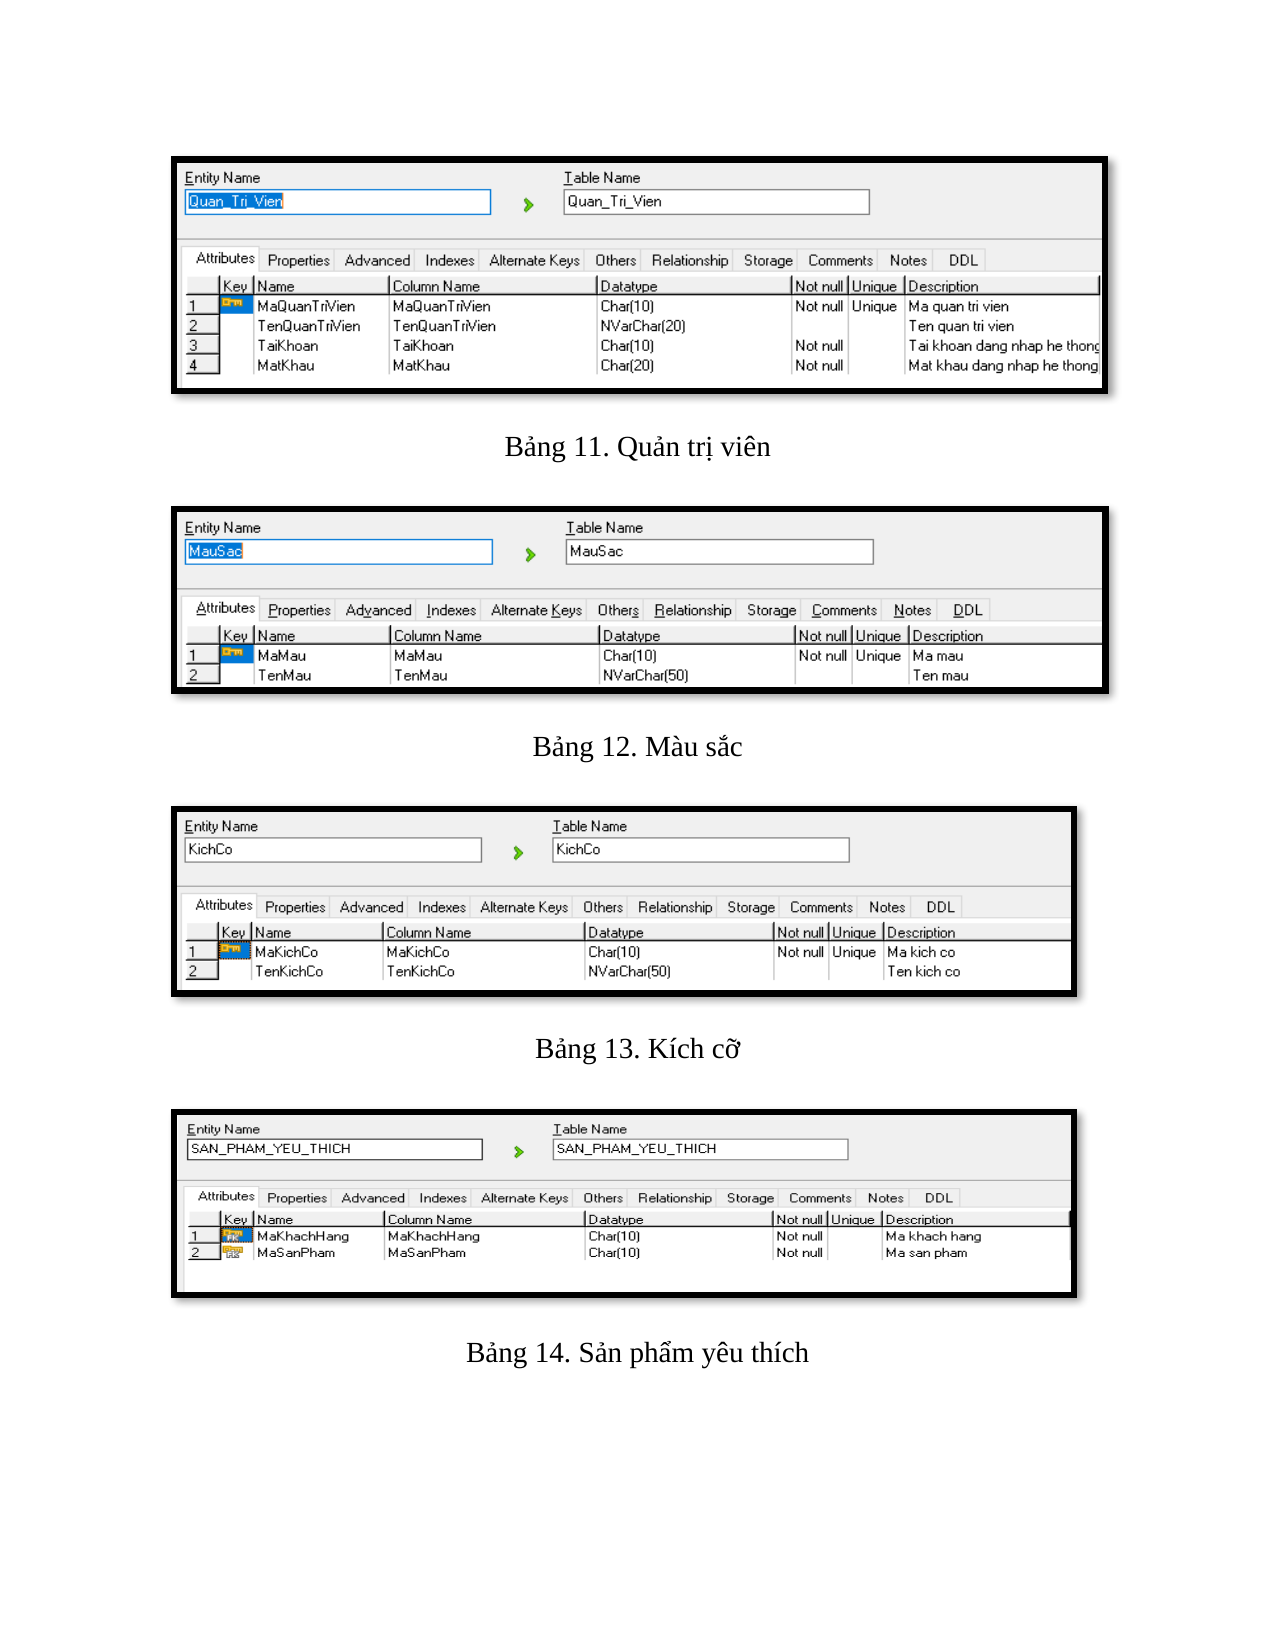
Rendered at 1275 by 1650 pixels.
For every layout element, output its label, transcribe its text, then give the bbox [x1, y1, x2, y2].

picture [177, 812, 1071, 990]
text Bảng 14. Sản phẩm yêu thích [150, 1335, 1125, 1368]
text Bảng 11. Quản trị viên [150, 429, 1125, 462]
picture [177, 163, 1102, 388]
picture [177, 512, 1102, 687]
text Bảng 12. Màu sắc [150, 729, 1125, 762]
text Bảng 13. Kích cỡ [150, 1032, 1125, 1065]
picture [177, 1115, 1071, 1292]
